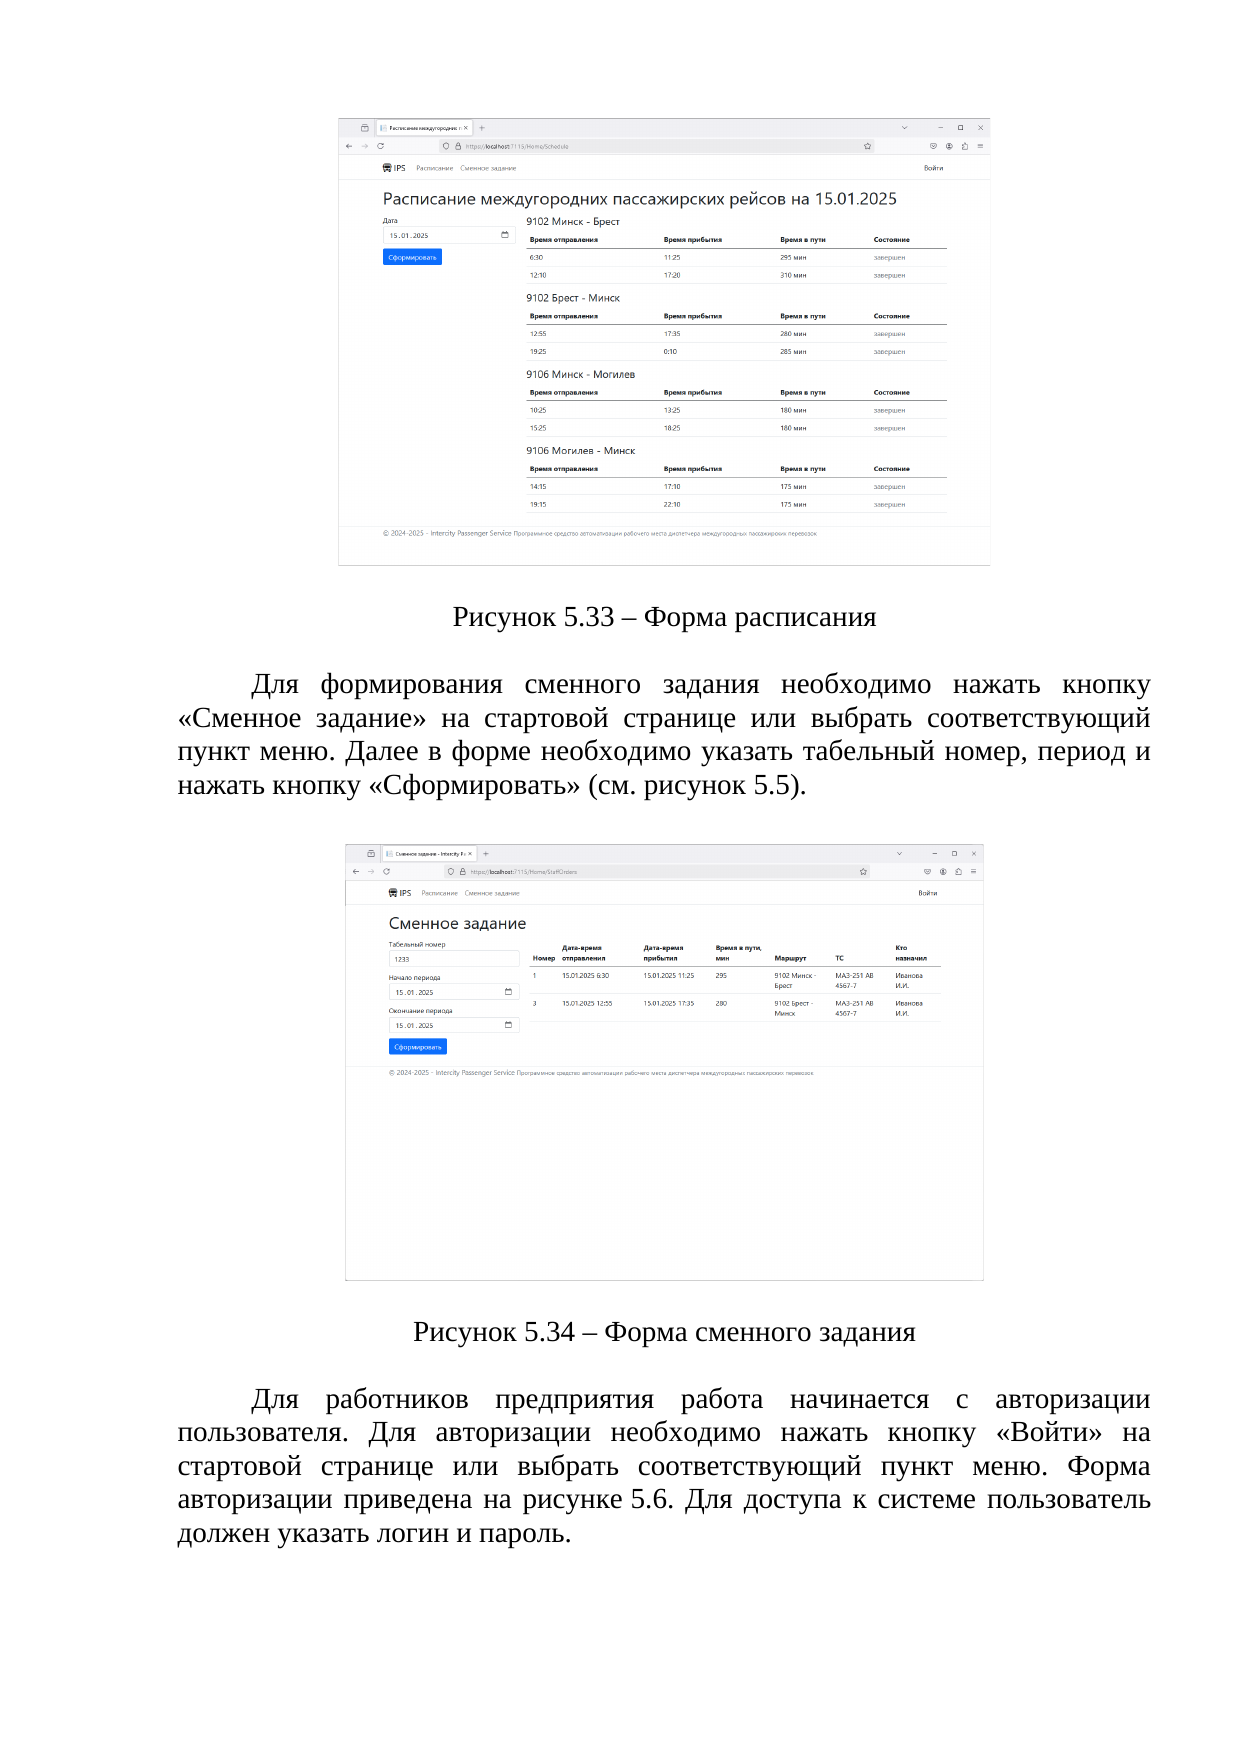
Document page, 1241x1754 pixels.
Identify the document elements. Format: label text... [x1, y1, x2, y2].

text Для формирования сменного задания необходимо нажать кнопку «Сменное задание» на стартовой странице или выбрать соответствующий пункт меню. Далее в форме необходимо указать табельный номер, период и нажать кнопку «Сформировать» (см. рисунок 5.5). [177, 666, 1152, 800]
text Для работников предприятия работа начинается с авторизации пользователя. Для авторизации необходимо нажать кнопку «Войти» на стартовой странице или выбрать соответствующий пункт меню. Форма авторизации приведена на рисунке 5.6. Для доступа к системе пользователь должен указать логин и пароль. [177, 1381, 1152, 1549]
picture [345, 844, 984, 1281]
picture [338, 118, 991, 566]
